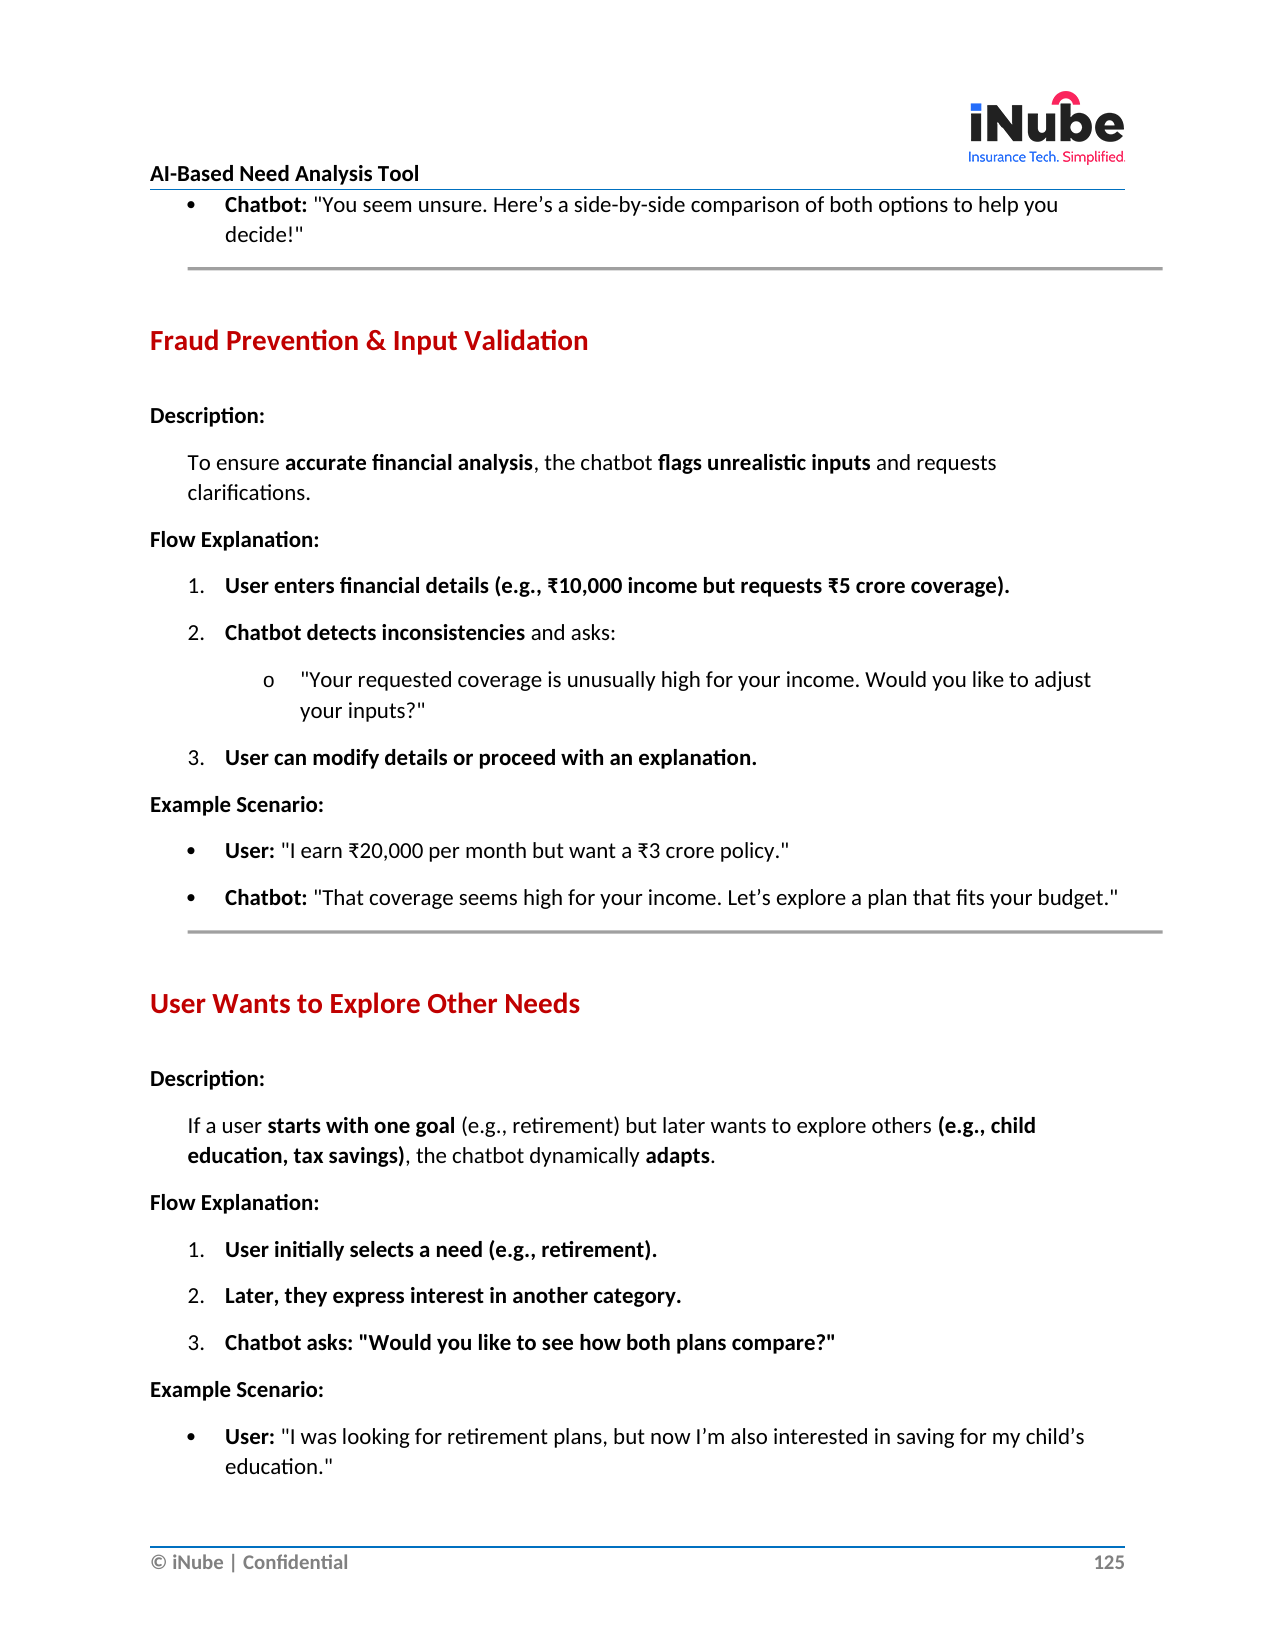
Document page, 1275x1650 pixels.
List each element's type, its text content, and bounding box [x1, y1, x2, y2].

picture [968, 75, 1125, 182]
list Chatbot asks: "Would you like to see how both plans compare?" [187, 1328, 1125, 1357]
text To ensure accurate financial analysis, the chatbot flags unrealistic inputs and requests clarifications. [187, 448, 1125, 506]
list Chatbot detects inconsistencies and asks: [187, 618, 1125, 646]
subtitle Fraud Prevention & Input Validation [150, 322, 1125, 358]
list User can modify details or proceed with an explanation. [187, 743, 1125, 771]
list Later, they express interest in another category. [187, 1282, 1125, 1310]
subtitle User Wants to Explore Other Needs [150, 986, 1125, 1021]
text Flow Explanation: [150, 525, 1125, 553]
list User enters financial details (e.g., ₹10,000 income but requests ₹5 crore coverage). [187, 572, 1125, 599]
list "Your requested coverage is unusually high for your income. Would you like to adjust your inputs?" [262, 665, 1125, 724]
text Example Scenario: [150, 790, 1125, 818]
list User initially selects a need (e.g., retirement). [187, 1235, 1125, 1263]
list User: "I was looking for retirement plans, but now I’m also interested in saving for my child’s education." [187, 1422, 1125, 1481]
list User: "I earn ₹20,000 per month but want a ₹3 crore policy." [187, 837, 1125, 865]
text Flow Explanation: [150, 1188, 1125, 1216]
text If a user starts with one goal (e.g., retirement) but later wants to explore others (e.g., child education, tax savings), the chatbot dynamically adapts. [187, 1111, 1125, 1169]
list Chatbot: "You seem unsure. Here’s a side-by-side comparison of both options to help you decide!" [187, 190, 1125, 248]
text Description: [150, 401, 1125, 429]
text Example Scenario: [150, 1375, 1125, 1403]
list Chatbot: "That coverage seems high for your income. Let’s explore a plan that fits your budget." [187, 883, 1125, 912]
text Description: [150, 1064, 1125, 1092]
